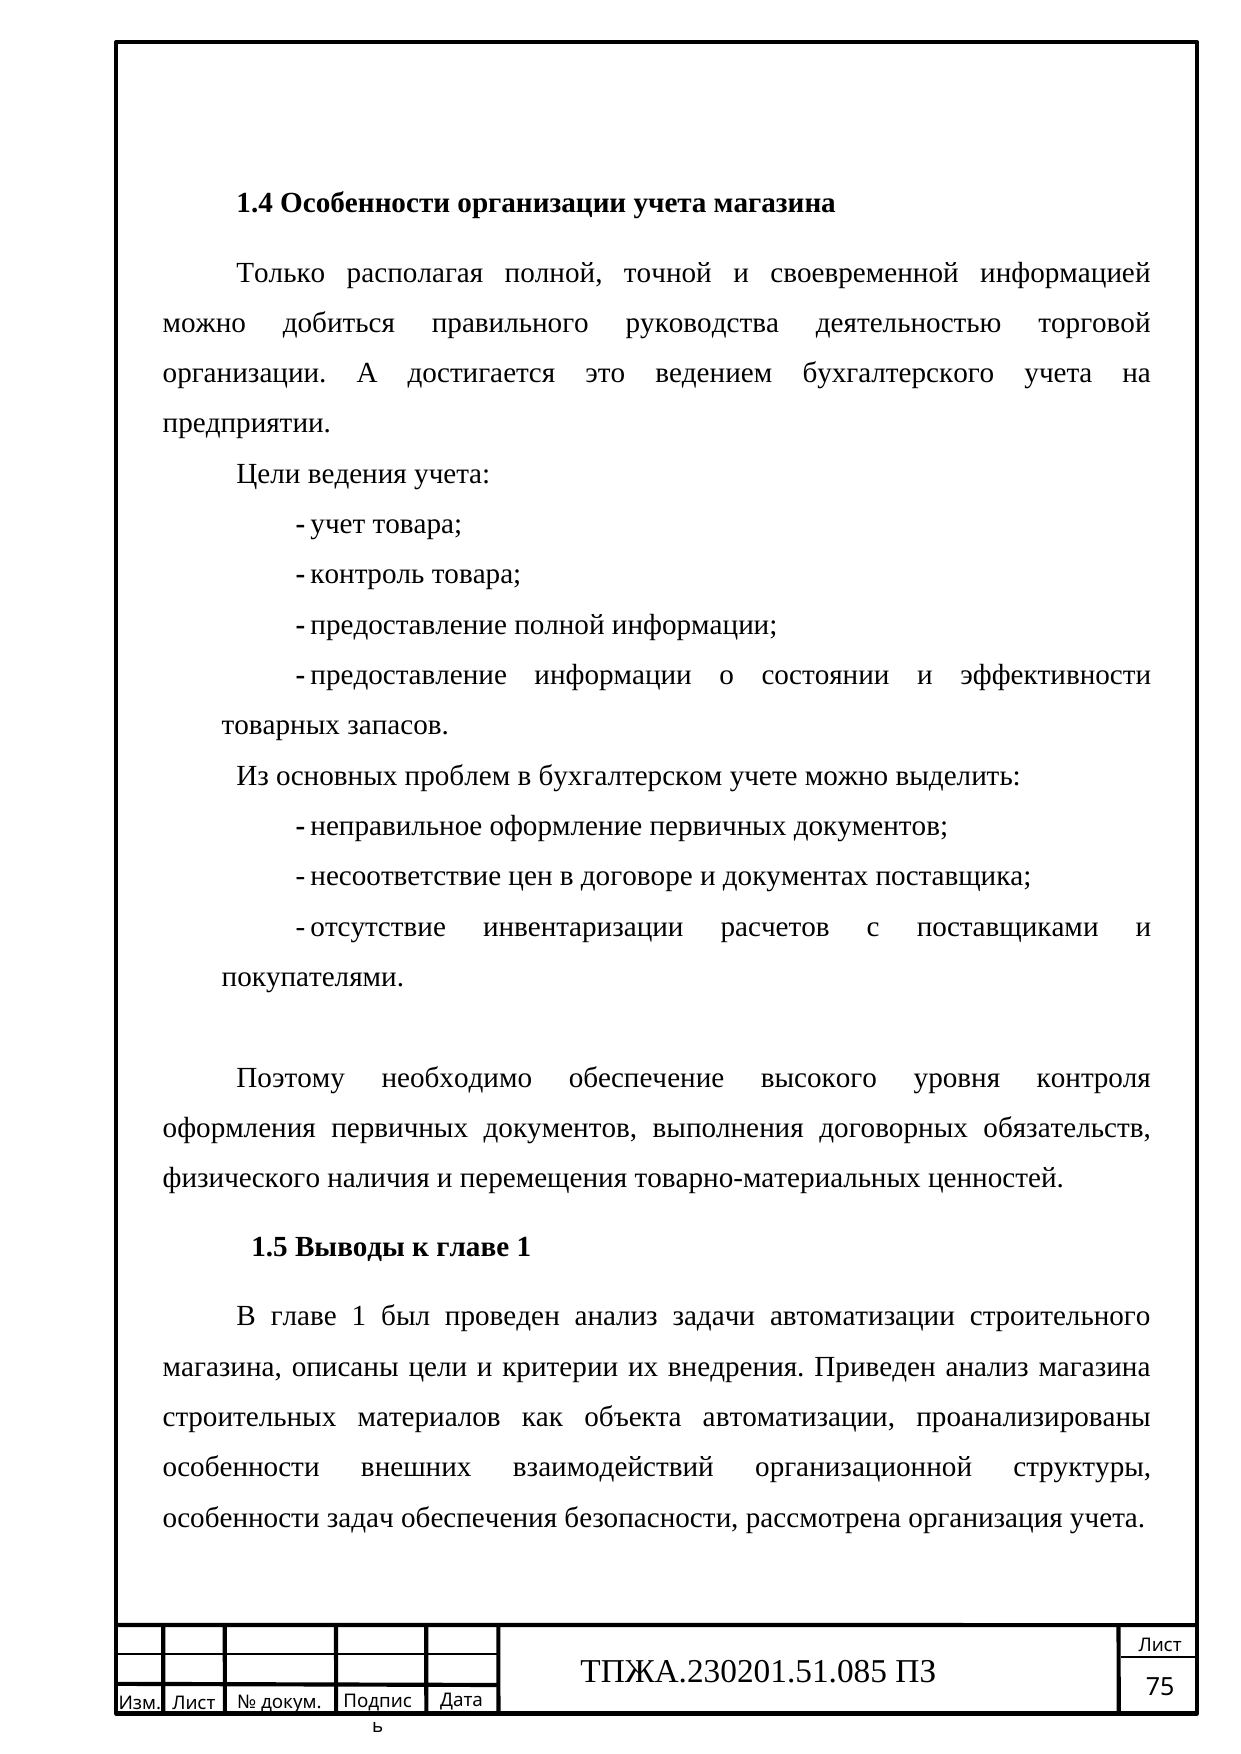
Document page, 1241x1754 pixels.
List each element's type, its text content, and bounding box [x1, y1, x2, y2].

list учет товара; [221, 506, 1152, 540]
text Цели ведения учета: [162, 456, 1152, 489]
text Только располагая полной, точной и своевременной информацией можно добиться правильного руководства деятельностью торговой организации. А достигается это ведением бухгалтерского учета на предприятии. [162, 255, 1152, 439]
subtitle 1.4 Особенности организации учета магазина [162, 186, 1152, 219]
text В главе 1 был проведен анализ задачи автоматизации строительного магазина, описаны цели и критерии их внедрения. Приведен анализ магазина строительных материалов как объекта автоматизации, проанализированы особенности внешних взаимодействий организационной структуры, особенности задач обеспечения безопасности, рассмотрена организация учета. [162, 1298, 1152, 1533]
subtitle 1.5 Выводы к главе 1 [162, 1229, 1152, 1263]
list предоставление полной информации; [221, 607, 1152, 640]
text Из основных проблем в бухгалтерском учете можно выделить: [162, 758, 1152, 791]
list предоставление информации о состоянии и эффективности товарных запасов. [221, 657, 1152, 741]
list контроль товара; [221, 557, 1152, 590]
text Поэтому необходимо обеспечение высокого уровня контроля оформления первичных документов, выполнения договорных обязательств, физического наличия и перемещения товарно-материальных ценностей. [162, 1060, 1152, 1194]
list неправильное оформление первичных документов; [221, 808, 1152, 842]
list несоответствие цен в договоре и документах поставщика; [221, 858, 1152, 892]
list отсутствие инвентаризации расчетов с поставщиками и покупателями. [221, 909, 1152, 993]
